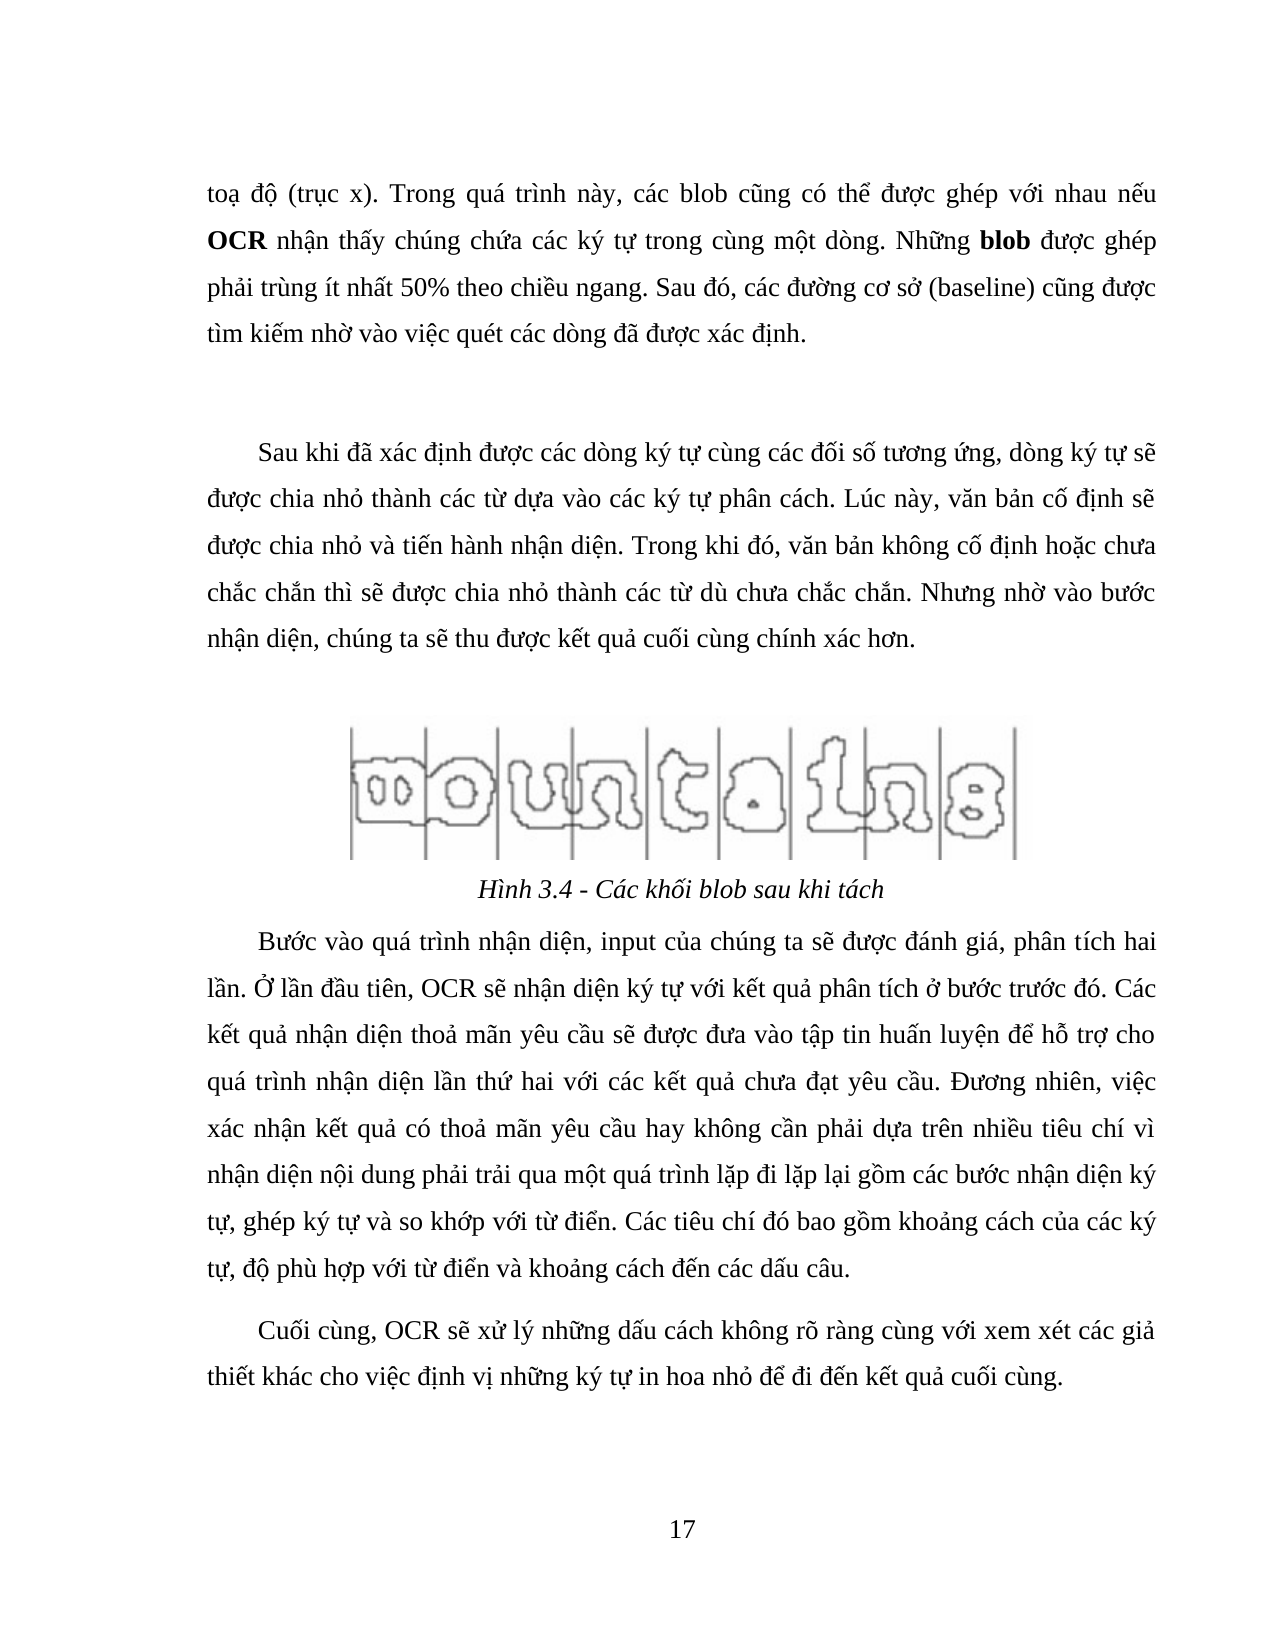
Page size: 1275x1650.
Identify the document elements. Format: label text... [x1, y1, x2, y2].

text Sau khi đã xác định được các dòng ký tự cùng các đối số tương ứng, dòng ký tự sẽ được chia nhỏ thành các từ dựa vào các ký tự phân cách. Lúc này, văn bản cố định sẽ được chia nhỏ và tiến hành nhận diện. Trong khi đó, văn bản không cố định hoặc chưa chắc chắn thì sẽ được chia nhỏ thành các từ dù chưa chắc chắn. Nhưng nhờ vào bước nhận diện, chúng ta sẽ thu được kết quả cuối cùng chính xác hơn. [207, 436, 1157, 653]
picture [350, 715, 1033, 860]
text Bước vào quá trình nhận diện, input của chúng ta sẽ được đánh giá, phân tích hai lần. Ở lần đầu tiên, OCR sẽ nhận diện ký tự với kết quả phân tích ở bước trước đó. Các kết quả nhận diện thoả mãn yêu cầu sẽ được đưa vào tập tin huấn luyện để hỗ trợ cho quá trình nhận diện lần thứ hai với các kết quả chưa đạt yêu cầu. Đương nhiên, việc xác nhận kết quả có thoả mãn yêu cầu hay không cần phải dựa trên nhiều tiêu chí vì nhận diện nội dung phải trải qua một quá trình lặp đi lặp lại gồm các bước nhận diện ký tự, ghép ký tự và so khớp với từ điển. Các tiêu chí đó bao gồm khoảng cách của các ký tự, độ phù hợp với từ điển và khoảng cách đến các dấu câu. [207, 925, 1157, 1283]
text toạ độ (trục x). Trong quá trình này, các blob cũng có thể được ghép với nhau nếu OCR nhận thấy chúng chứa các ký tự trong cùng một dòng. Những blob được ghép phải trùng ít nhất 50% theo chiều ngang. Sau đó, các đường cơ sở (baseline) cũng được tìm kiếm nhờ vào việc quét các dòng đã được xác định. [207, 177, 1157, 349]
text Cuối cùng, OCR sẽ xử lý những dấu cách không rõ ràng cùng với xem xét các giả thiết khác cho việc định vị những ký tự in hoa nhỏ để đi đến kết quả cuối cùng. [207, 1314, 1157, 1392]
text Hình 3.4 - Các khối blob sau khi tách [478, 725, 1219, 904]
